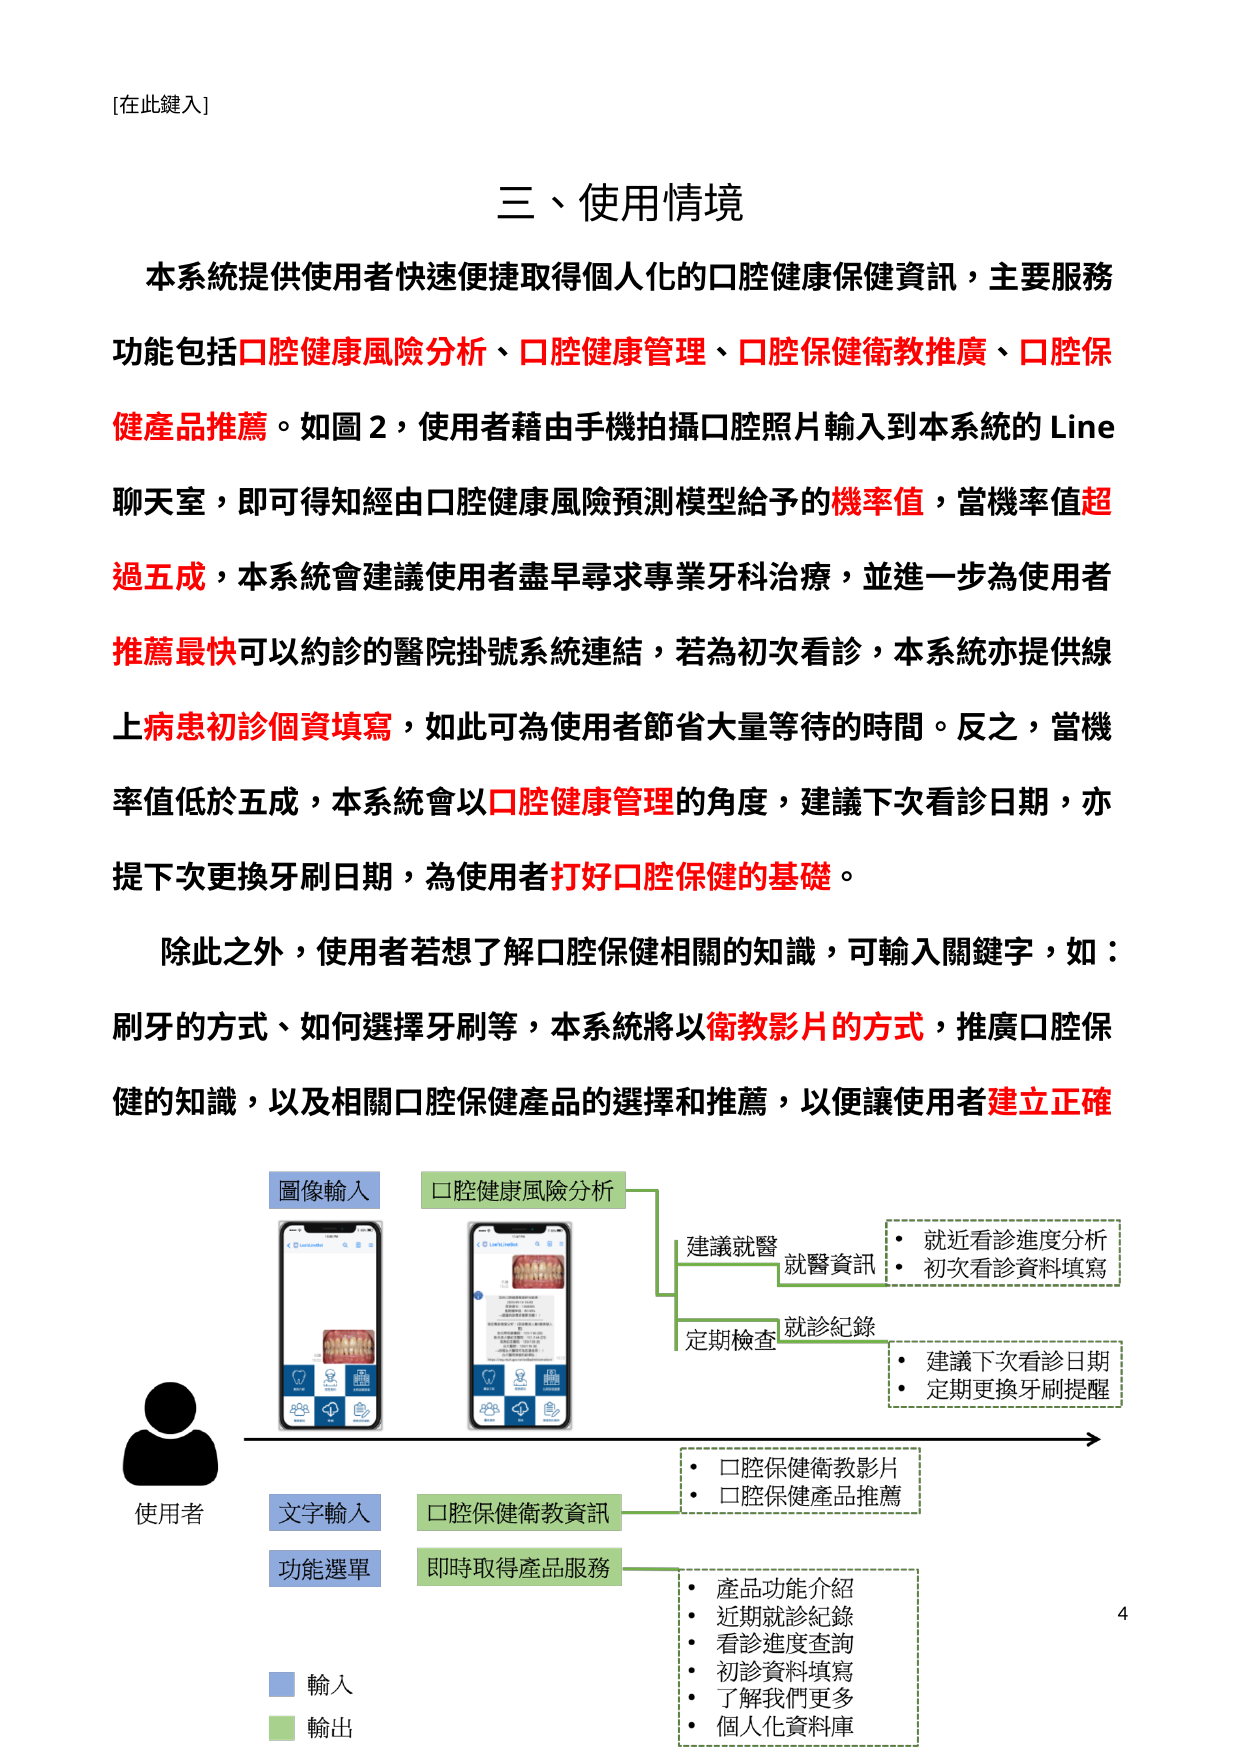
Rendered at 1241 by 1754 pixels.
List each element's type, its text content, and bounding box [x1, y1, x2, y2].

picture [109, 1168, 1125, 1754]
list 本系統提供使用者快速便捷取得個人化的口腔健康保健資訊，主要服務功能包括口腔健康風險分析、口腔健康管理、口腔保健衛教推廣、口腔保健產品推薦。如圖2，使用者藉由手機拍攝口腔照片輸入到本系統的Line聊天室，即可得知經由口腔健康風險預測模型給予的機率值，當機率值超過五成，本系統會建議使用者盡早尋求專業牙科治療，並進一步為使用者推薦最快可以約診的醫院掛號系統連結，若為初次看診，本系統亦提供線上病患初診個資填寫，如此可為使用者節省大量等待的時間。反之，當機率值低於五成，本系統會以口腔健康管理的角度，建議下次看診日期，亦提下次更換牙刷日期，為使用者打好口腔保健的基礎。 [112, 237, 1128, 912]
list 除此之外，使用者若想了解口腔保健相關的知識，可輸入關鍵字，如：刷牙的方式、如何選擇牙刷等，本系統將以衛教影片的方式，推廣口腔保健的知識，以及相關口腔保健產品的選擇和推薦，以便讓使用者建立正確的口腔衛生習慣。另外，使用者也可透過點選功能選單，快速了解本系統服務功能以及即時取得個人化資料查詢。 [112, 912, 1128, 1137]
text 三、使用情境 [112, 162, 1128, 237]
